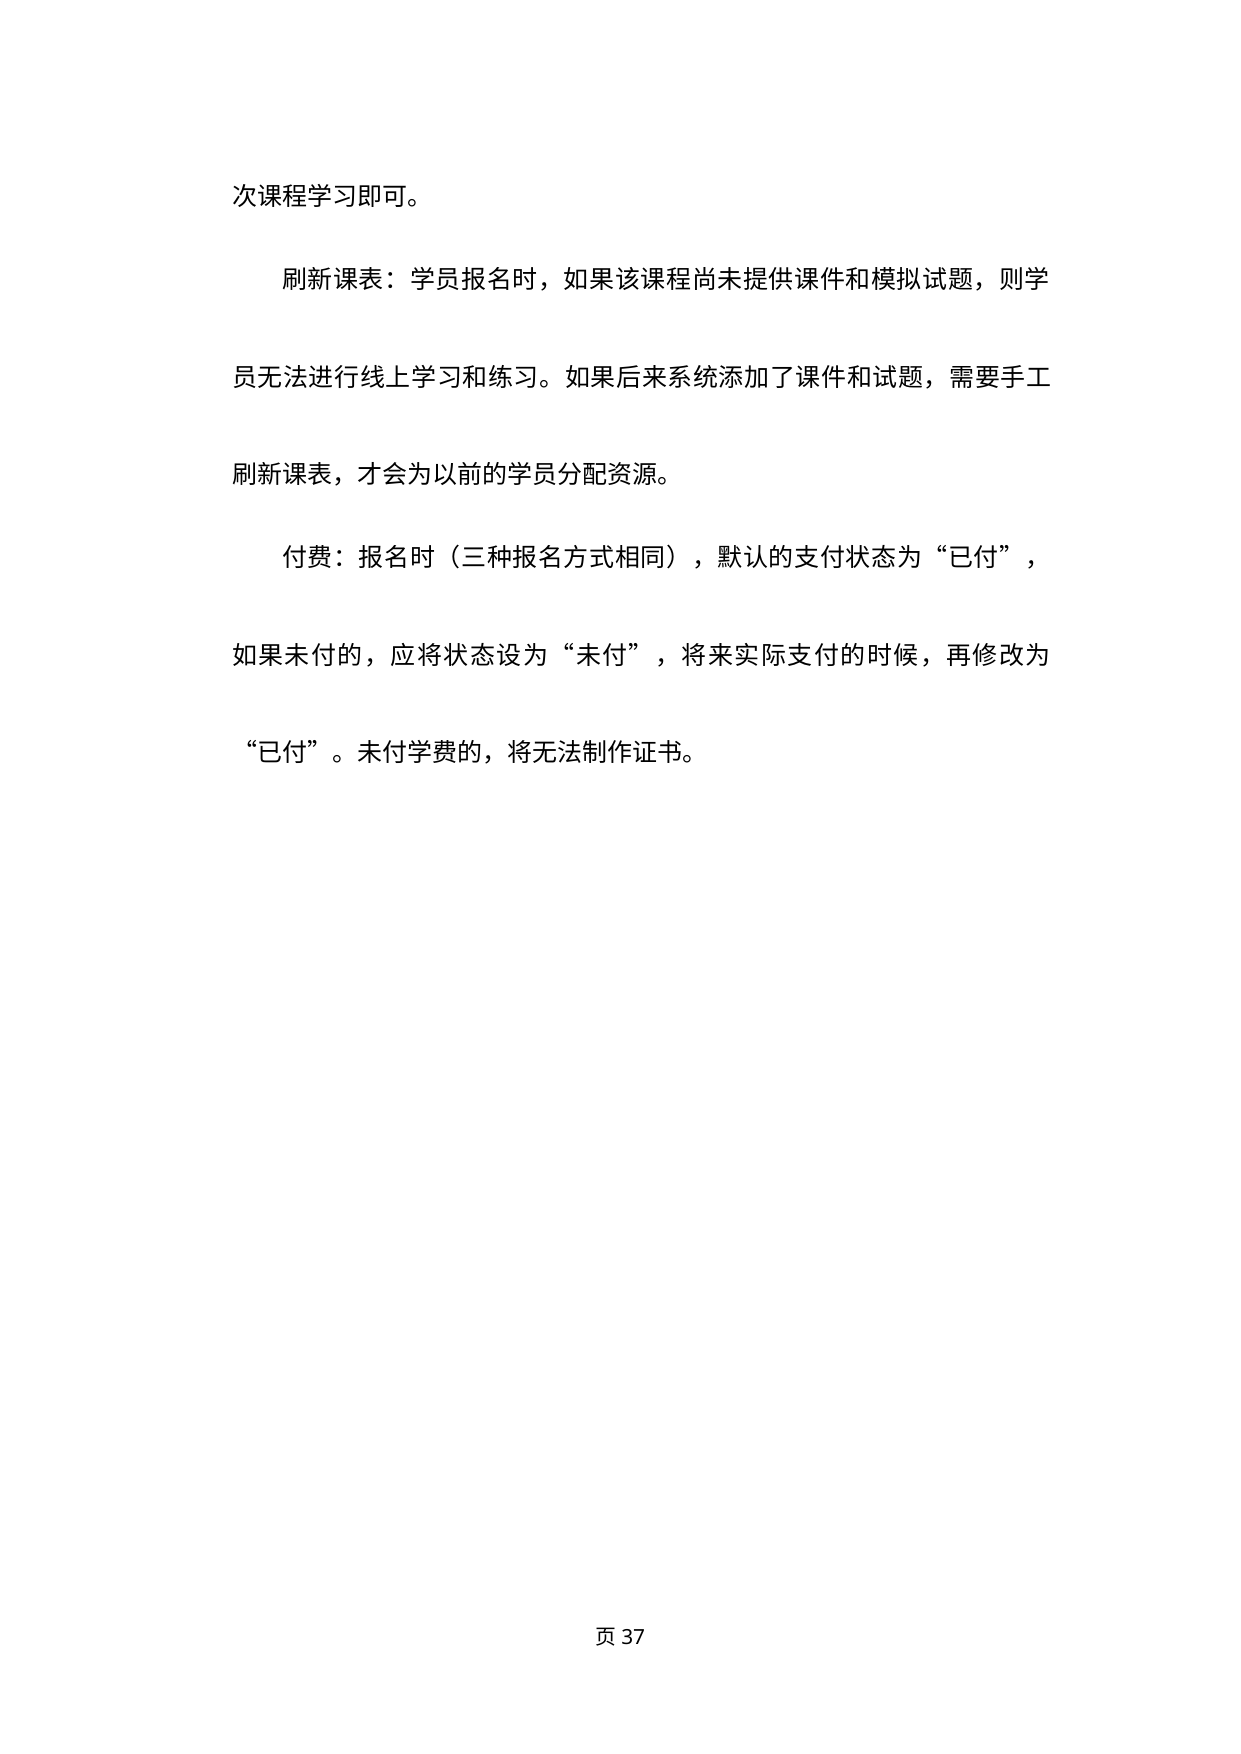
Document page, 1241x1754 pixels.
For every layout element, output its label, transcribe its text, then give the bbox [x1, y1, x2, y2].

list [232, 162, 1053, 227]
list 付费：报名时（三种报名方式相同），默认的支付状态为“已付”，如果未付的，应将状态设为“未付”，将来实际支付的时候，再修改为“已付”。未付学费的，将无法制作证书。 [232, 523, 1053, 783]
list 刷新课表：学员报名时，如果该课程尚未提供课件和模拟试题，则学员无法进行线上学习和练习。如果后来系统添加了课件和试题，需要手工刷新课表，才会为以前的学员分配资源。 [232, 245, 1053, 505]
